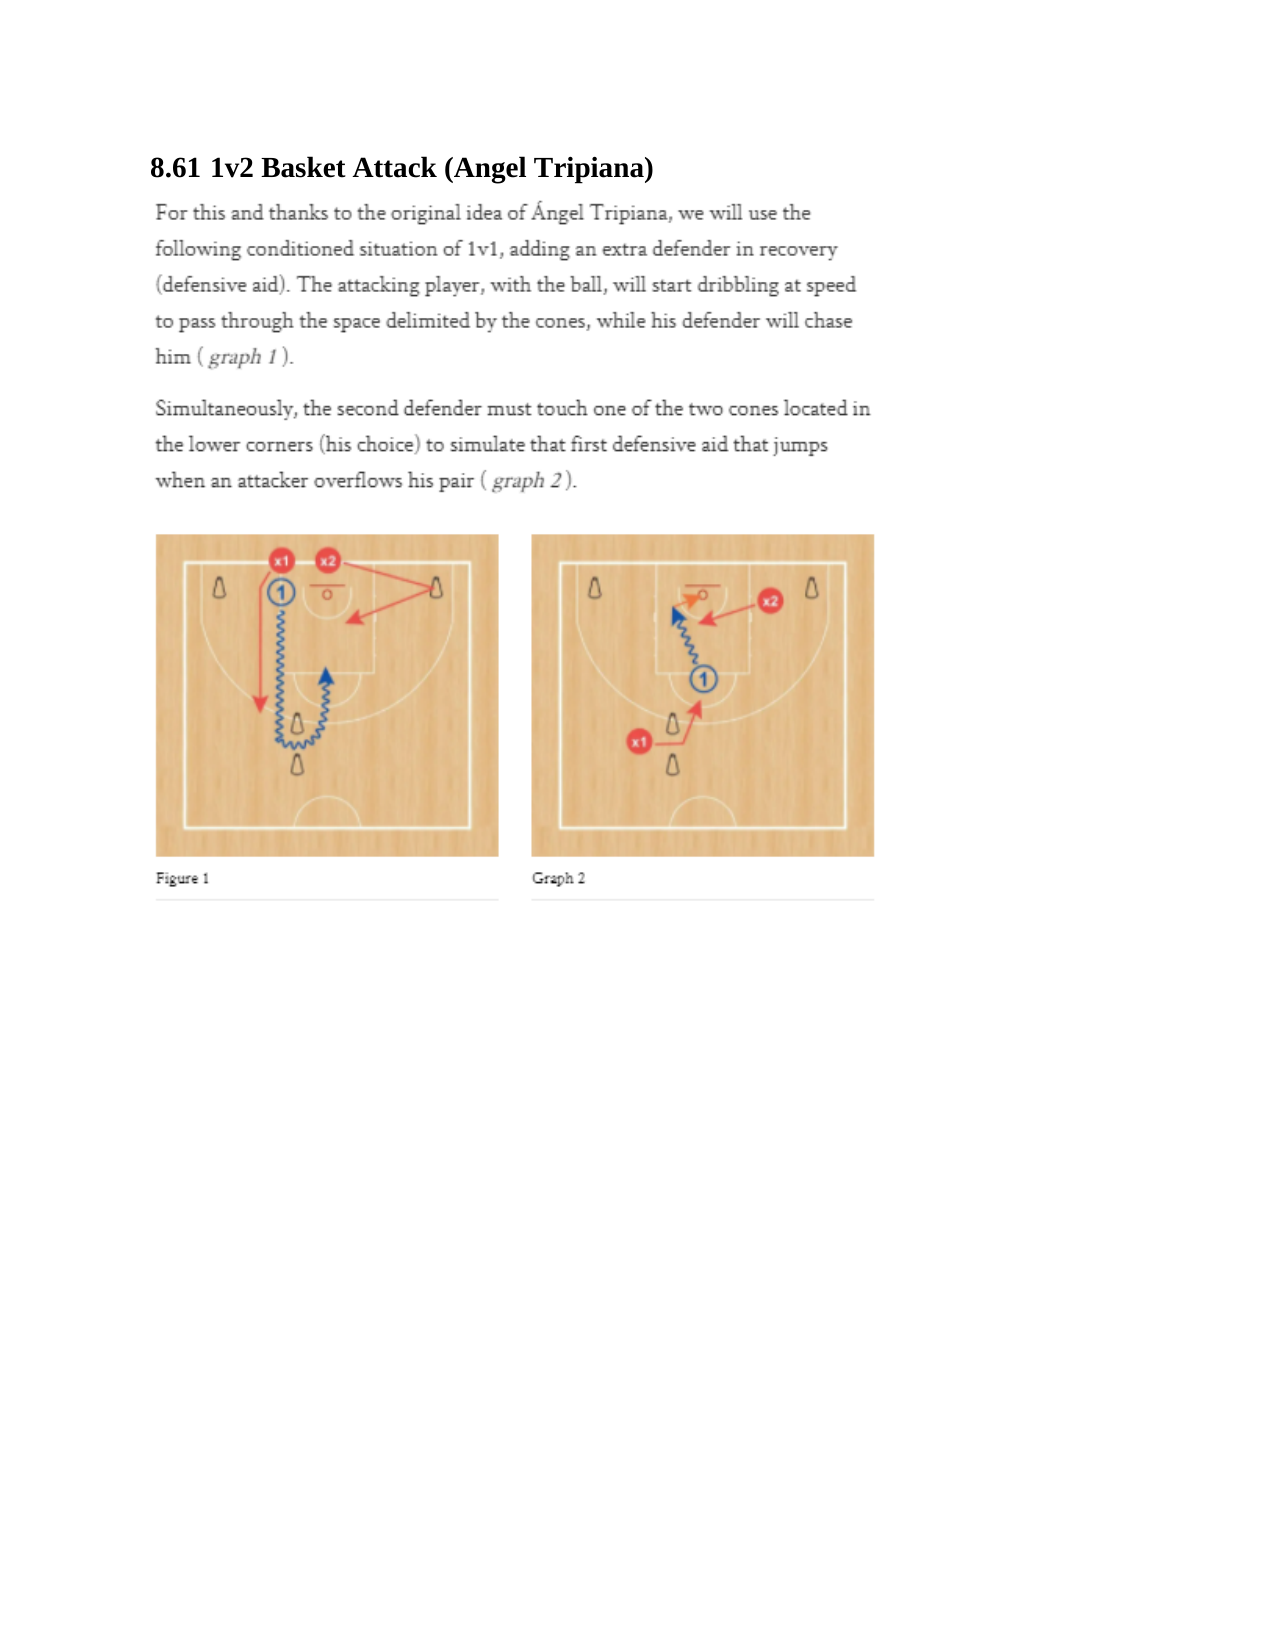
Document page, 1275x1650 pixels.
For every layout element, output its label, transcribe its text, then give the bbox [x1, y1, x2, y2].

subtitle 1v2 Basket Attack (Angel Tripiana) [150, 150, 1125, 183]
picture [150, 198, 901, 904]
